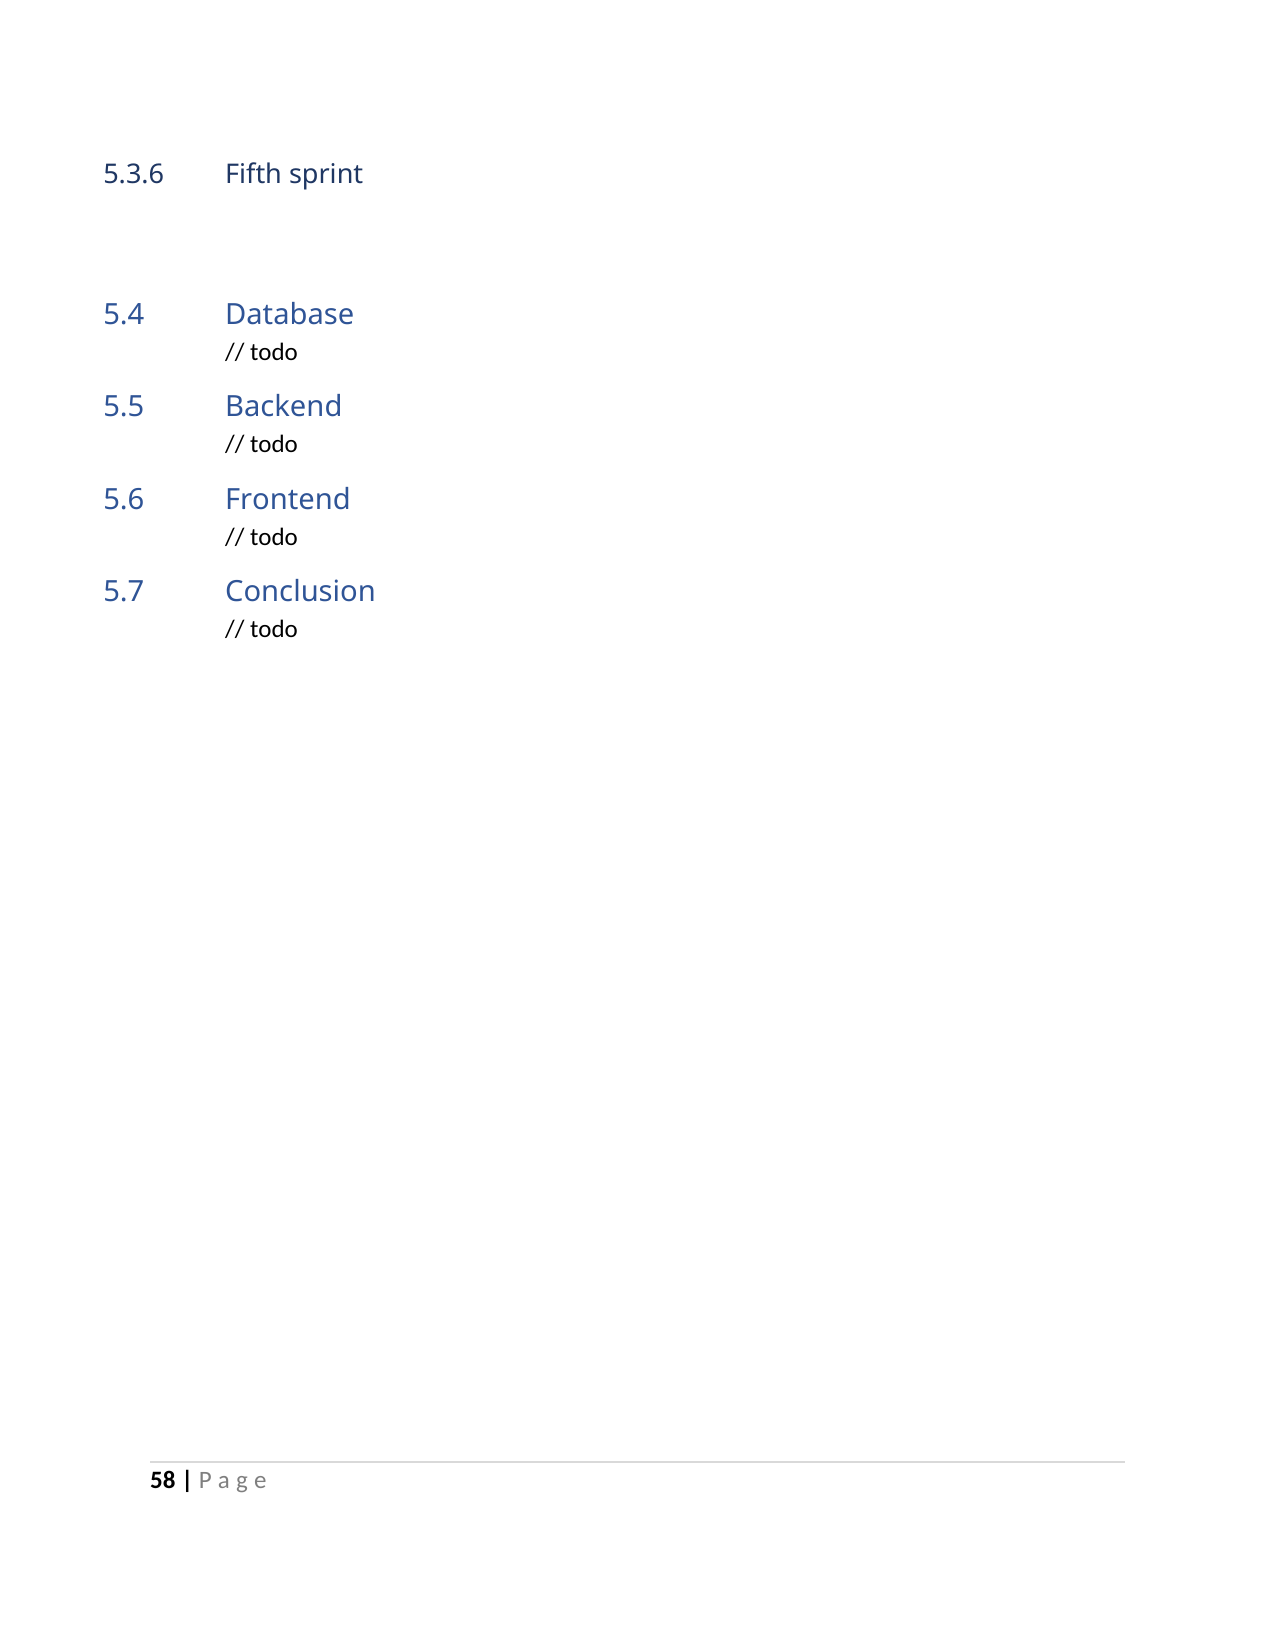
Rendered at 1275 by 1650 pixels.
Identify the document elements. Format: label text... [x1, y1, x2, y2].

subtitle 5.3.6 Fifth sprint [103, 154, 1125, 191]
text // todo [225, 336, 1125, 366]
text // todo [225, 428, 1125, 459]
text // todo [225, 613, 1125, 644]
subtitle Conclusion [103, 570, 1125, 610]
subtitle Frontend [103, 478, 1125, 518]
subtitle Backend [103, 386, 1125, 425]
subtitle Database [103, 293, 1125, 333]
text // todo [225, 521, 1125, 551]
